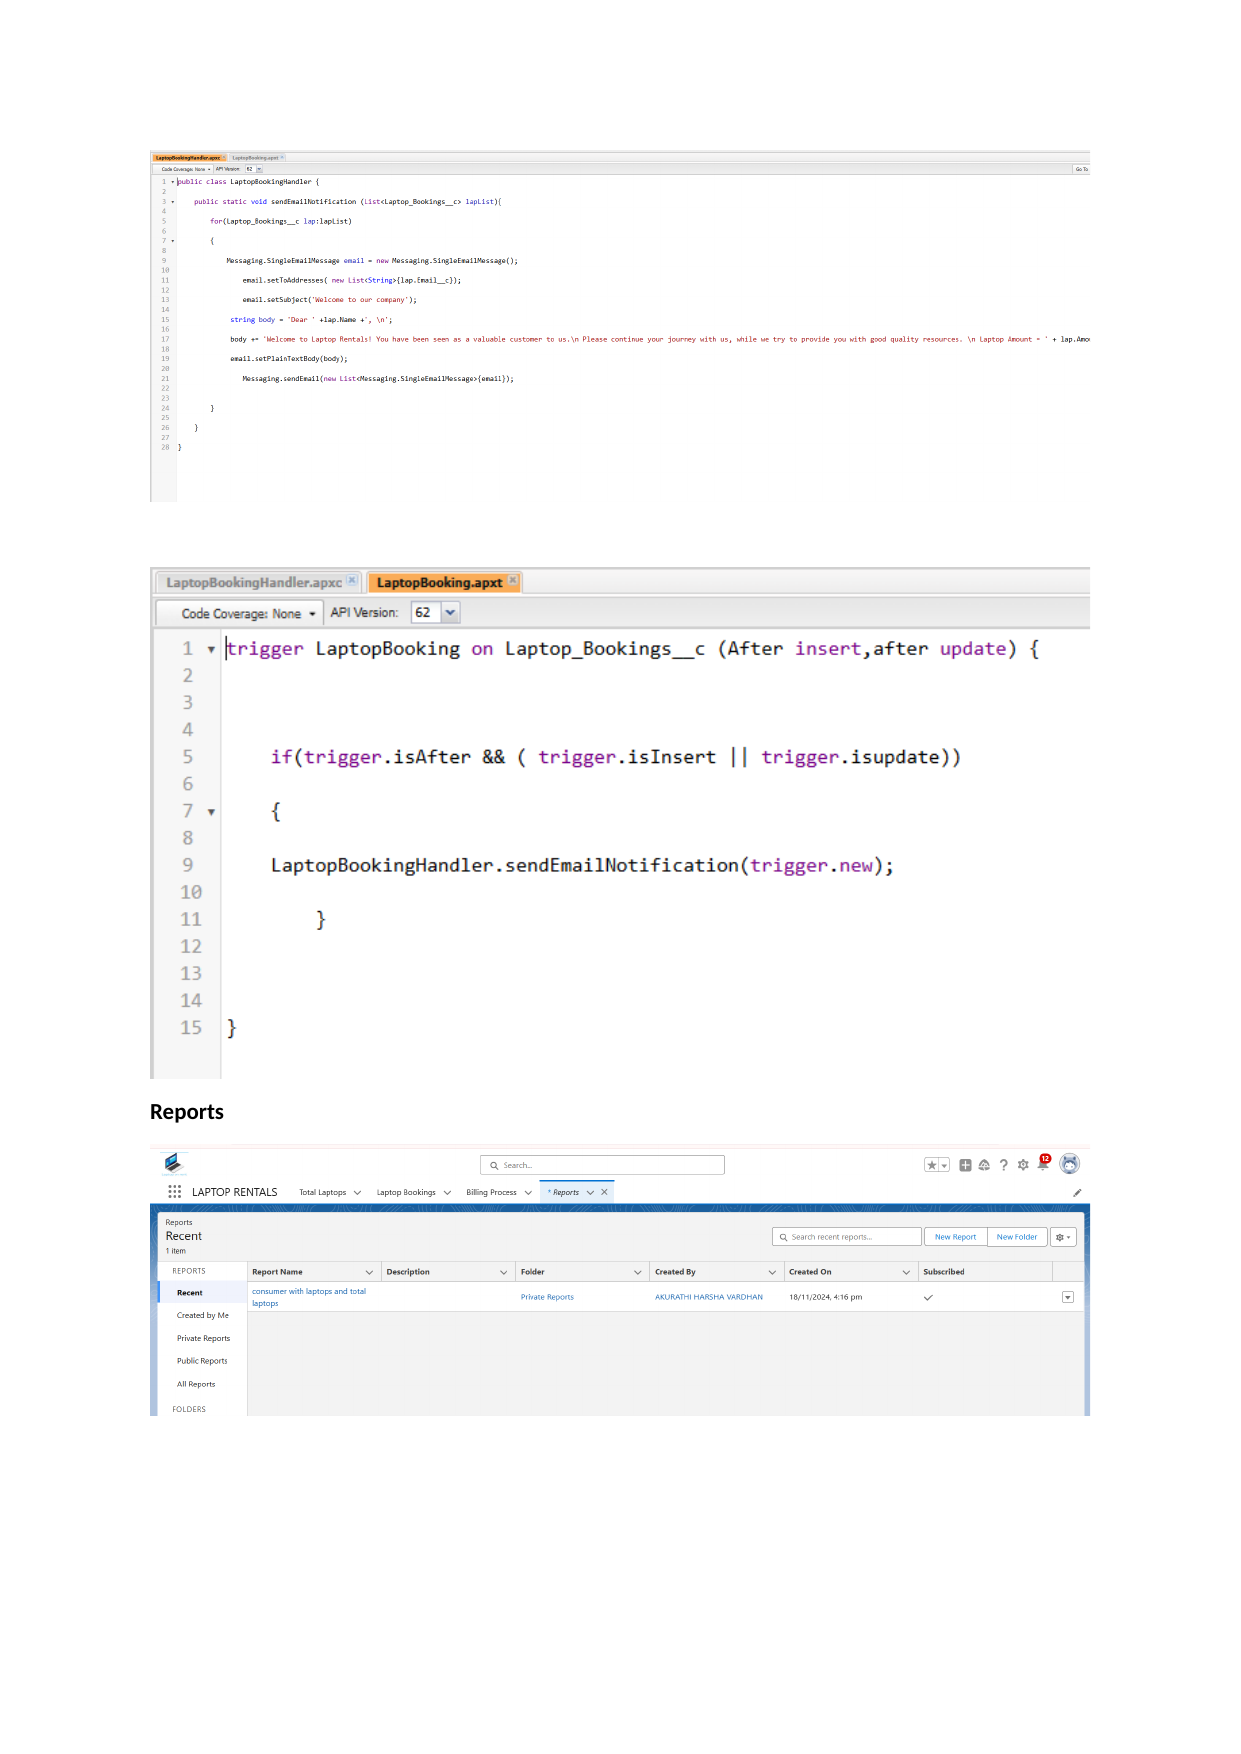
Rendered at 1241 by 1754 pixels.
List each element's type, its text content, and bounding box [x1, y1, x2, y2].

picture [150, 150, 1091, 502]
picture [150, 567, 1091, 1079]
picture [150, 1144, 1091, 1416]
text Reports [150, 1097, 1090, 1125]
